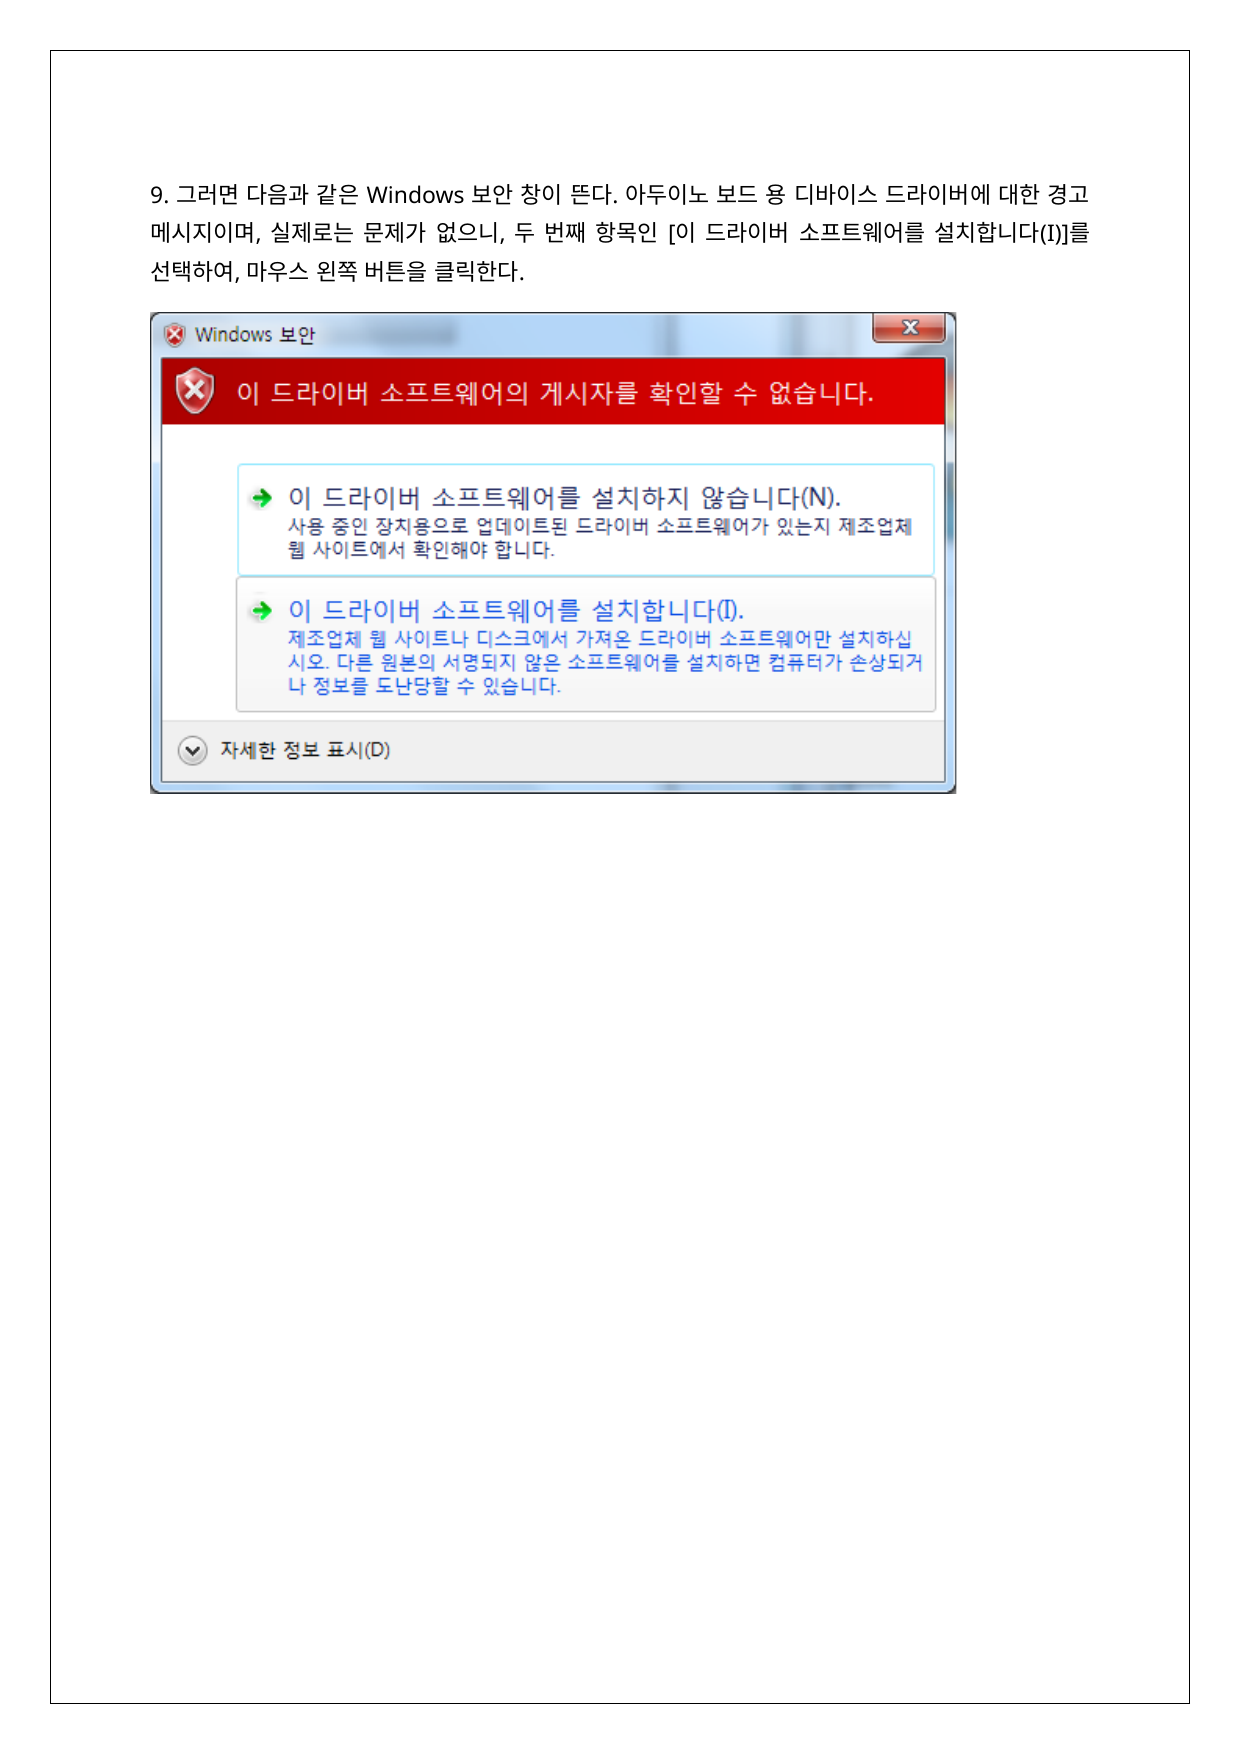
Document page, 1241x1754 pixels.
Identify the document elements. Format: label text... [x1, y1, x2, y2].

picture [150, 312, 957, 794]
text 9. 그러면 다음과 같은 Windows 보안 창이 뜬다. 아두이노 보드 용 디바이스 드라이버에 대한 경고 메시지이며, 실제로는 문제가 없으니, 두 번째 항목인 [이 드라이버 소프트웨어를 설치합니다(I)]를 선택하여, 마우스 왼쪽 버튼을 클릭한다. [150, 177, 1090, 287]
